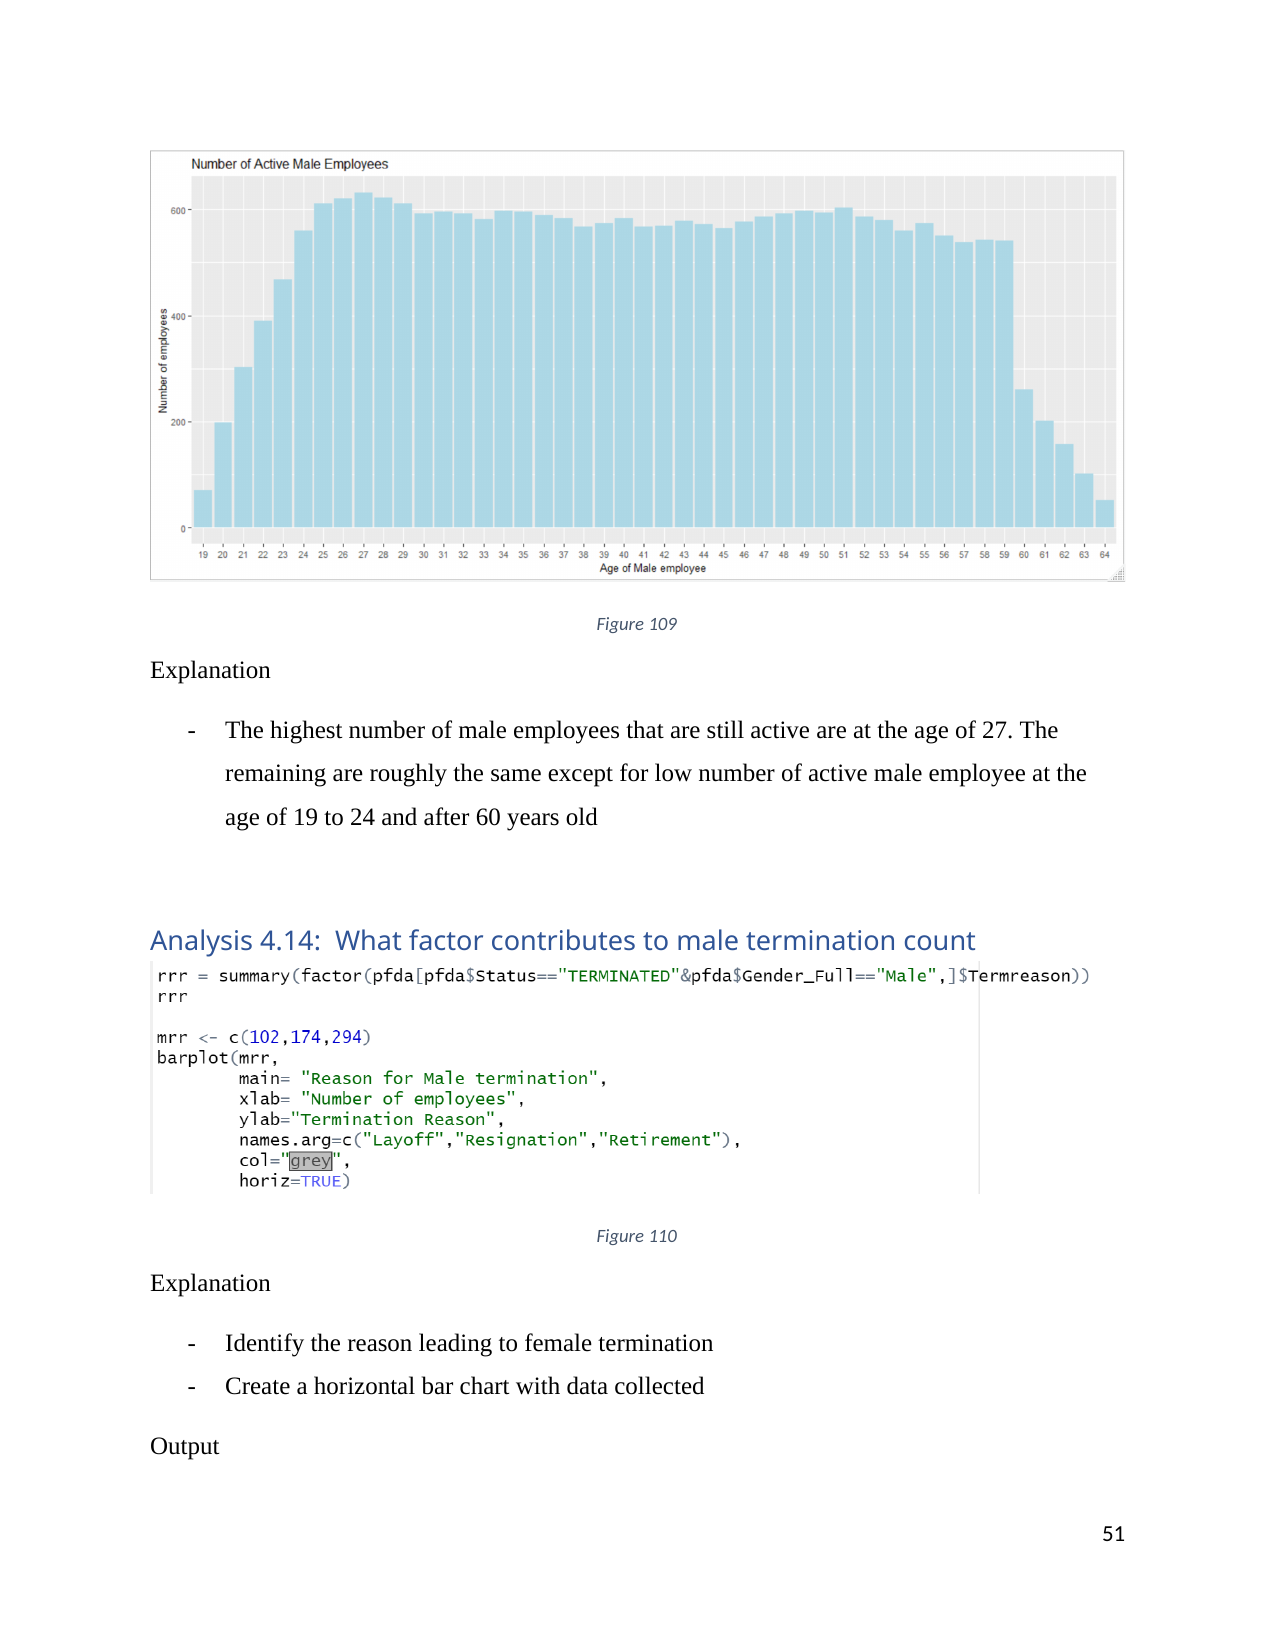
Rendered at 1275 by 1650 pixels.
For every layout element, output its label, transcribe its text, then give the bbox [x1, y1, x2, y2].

list Identify the reason leading to female termination [187, 1328, 1125, 1357]
list Create a horizontal bar chart with data collected [187, 1371, 1125, 1400]
picture [150, 961, 1125, 1194]
text Output [150, 1431, 1125, 1460]
text Explanation [150, 1268, 1125, 1297]
text Explanation [150, 656, 1125, 684]
picture [150, 150, 1125, 582]
subtitle Analysis 4.14: What factor contributes to male termination count [150, 921, 1125, 958]
list The highest number of male employees that are still active are at the age of 27. The remaining are roughly the same except for low number of active male employee at the age of 19 to 24 and after 60 years old [187, 715, 1125, 830]
